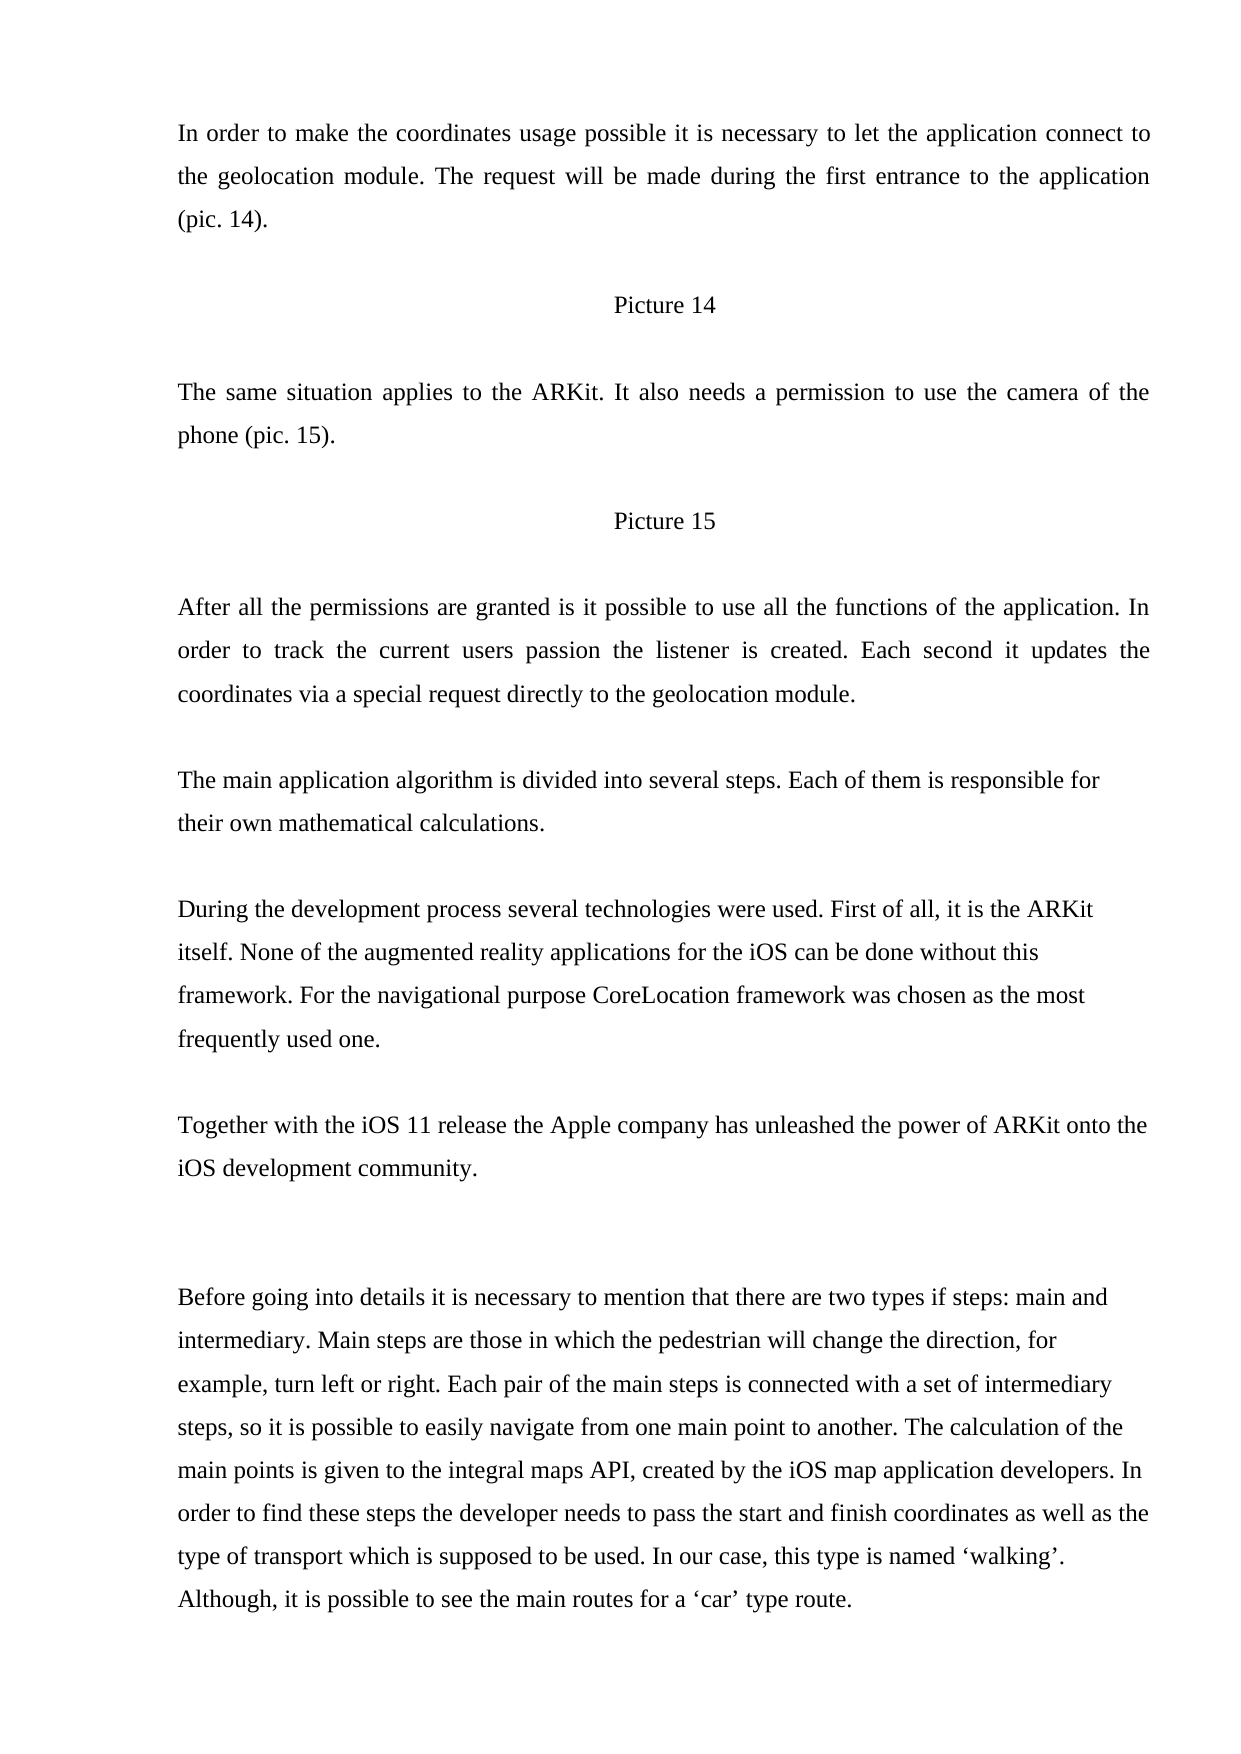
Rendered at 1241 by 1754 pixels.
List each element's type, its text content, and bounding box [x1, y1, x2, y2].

text In order to make the coordinates usage possible it is necessary to let the application connect to the geolocation module. The request will be made during the first entrance to the application (pic. 14). [177, 118, 1152, 233]
text The same situation applies to the ARKit. It also needs a permission to use the camera of the phone (pic. 15). [177, 377, 1152, 449]
text During the development process several technologies were used. First of all, it is the ARKit itself. None of the augmented reality applications for the iOS can be done without this framework. For the navigational purpose CoreLocation framework was chosen as the most frequently used one. [177, 894, 1152, 1052]
text Before going into details it is necessary to mention that there are two types if steps: main and intermediary. Main steps are those in which the pedestrian will change the direction, for example, turn left or right. Each pair of the main steps is connected with a set of intermediary steps, so it is possible to easily navigate from one main point to another. The calculation of the main points is given to the integral maps API, created by the iOS map application developers. In order to find these steps the developer needs to pass the start and finish coordinates as well as the type of transport which is supposed to be used. In our case, this type is named ‘walking’. Although, it is possible to see the main routes for a ‘car’ type route. [177, 1282, 1152, 1613]
text Picture 14 [177, 291, 1152, 319]
text Picture 15 [177, 506, 1152, 535]
text The main application algorithm is divided into several steps. Each of them is responsible for their own mathematical calculations. [177, 765, 1152, 837]
text Together with the iOS 11 release the Apple company has unleashed the power of ARKit onto the iOS development community. [177, 1110, 1152, 1182]
text After all the permissions are granted is it possible to use all the functions of the application. In order to track the current users passion the listener is created. Each second it updates the coordinates via a special request directly to the geolocation module. [177, 592, 1152, 707]
